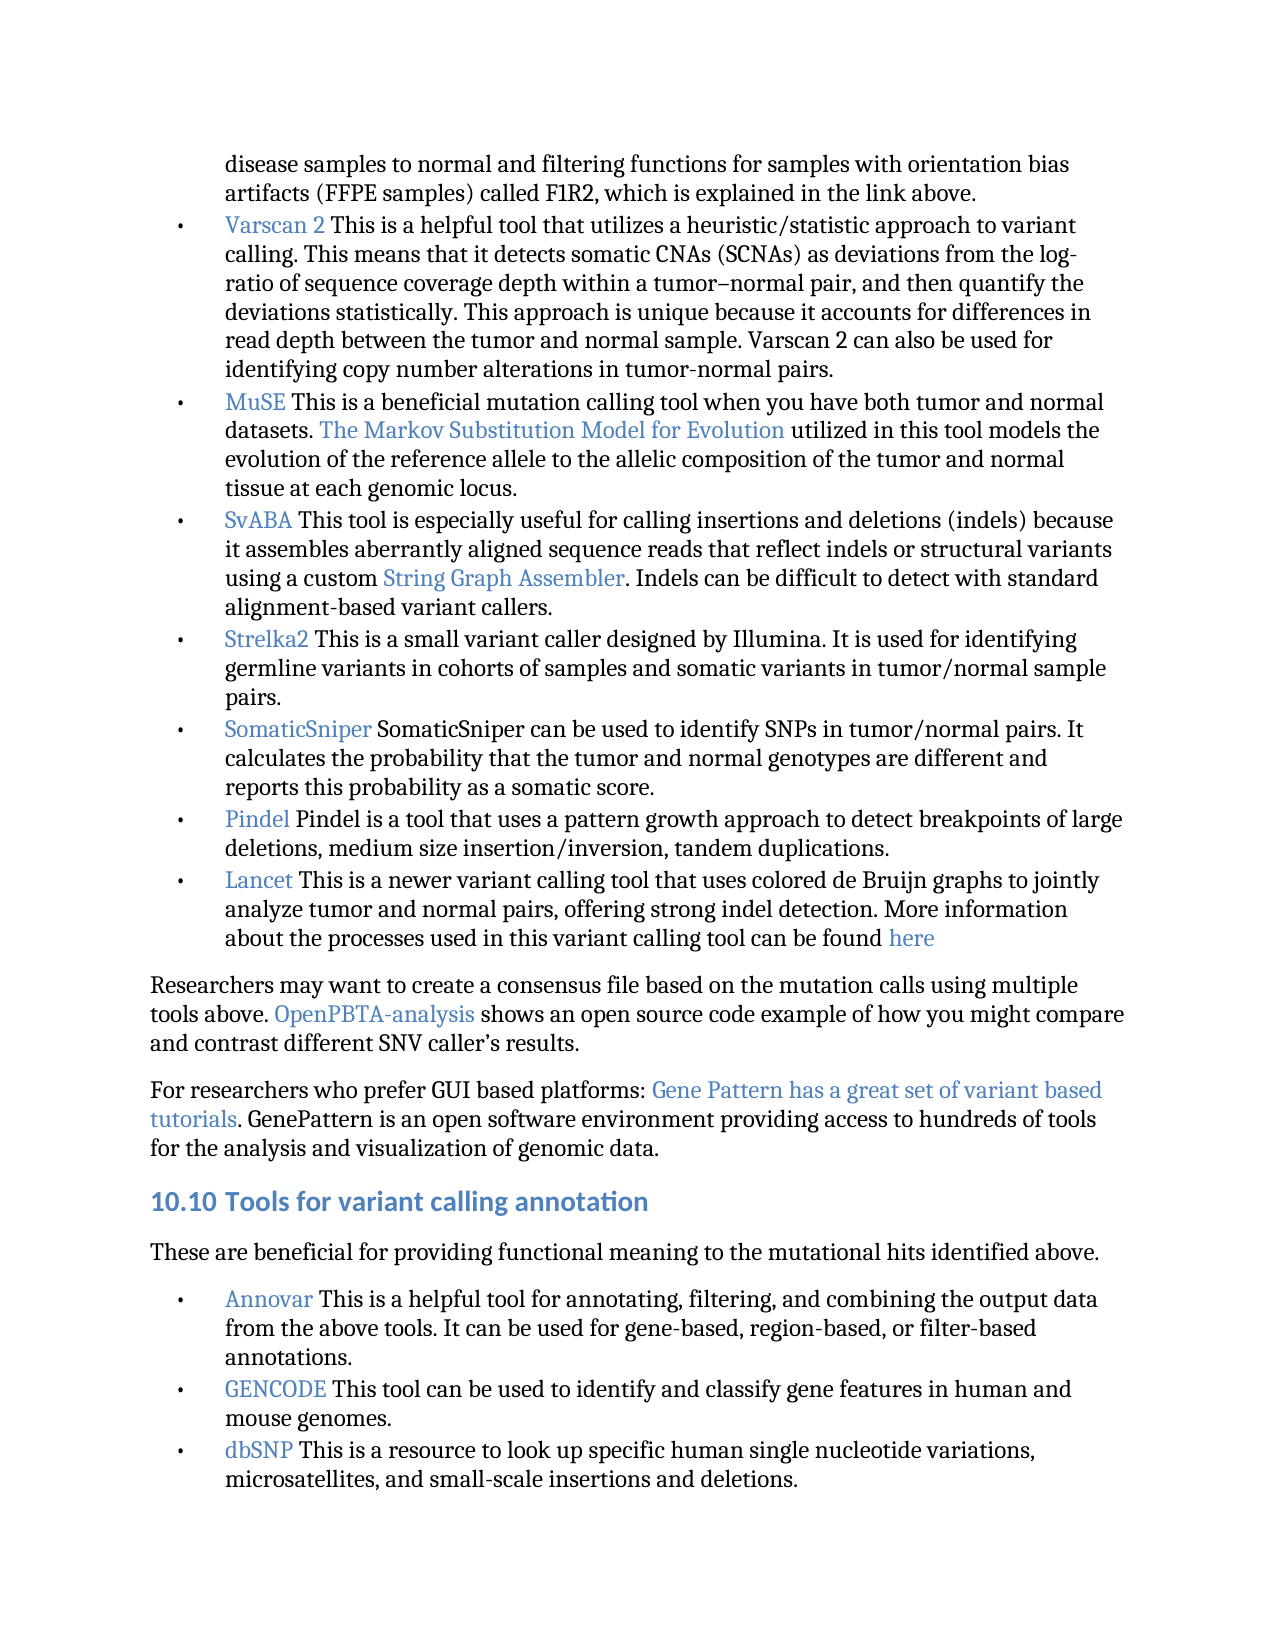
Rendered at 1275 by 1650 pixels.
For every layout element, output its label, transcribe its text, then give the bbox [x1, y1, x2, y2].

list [175, 150, 1125, 207]
list Pindel Pindel is a tool that uses a pattern growth approach to detect breakpoints of large deletions, medium size insertion/inversion, tandem duplications. [175, 805, 1125, 862]
list Strelka2 This is a small variant caller designed by Illumina. It is used for identifying germline variants in cohorts of samples and somatic variants in tumor/normal sample pairs. [175, 625, 1125, 711]
list dbSNP This is a resource to look up specific human single nucleotide variations, microsatellites, and small-scale insertions and deletions. [175, 1436, 1125, 1494]
subtitle 10.10 Tools for variant calling annotation [150, 1183, 1125, 1219]
list Annovar This is a helpful tool for annotating, filtering, and combining the output data from the above tools. It can be used for gene-based, region-based, or filter-based annotations. [175, 1285, 1125, 1371]
text These are beneficial for providing functional meaning to the mutational hits identified above. [150, 1238, 1125, 1266]
list Lancet This is a newer variant calling tool that uses colored de Bruijn graphs to jointly analyze tumor and normal pairs, offering strong indel detection. More information about the processes used in this variant calling tool can be found here [175, 866, 1125, 952]
text For researchers who prefer GUI based platforms: Gene Pattern has a great set of variant based tutorials. GenePattern is an open software environment providing access to hundreds of tools for the analysis and visualization of genomic data. [150, 1076, 1125, 1162]
list SomaticSniper SomaticSniper can be used to identify SNPs in tumor/normal pairs. It calculates the probability that the tumor and normal genotypes are different and reports this probability as a somatic score. [175, 715, 1125, 801]
list GENCODE This tool can be used to identify and classify gene features in human and mouse genomes. [175, 1375, 1125, 1433]
text Researchers may want to create a consensus file based on the mutation calls using multiple tools above. OpenPBTA-analysis shows an open source code example of how you might compare and contrast different SNV caller’s results. [150, 971, 1125, 1057]
list SvABA This tool is especially useful for calling insertions and deletions (indels) because it assembles aberrantly aligned sequence reads that reflect indels or structural variants using a custom String Graph Assembler. Indels can be difficult to detect with standard alignment-based variant callers. [175, 506, 1125, 621]
list MuSE This is a beneficial mutation calling tool when you have both tumor and normal datasets. The Markov Substitution Model for Evolution utilized in this tool models the evolution of the reference allele to the allelic composition of the tumor and normal tissue at each genomic locus. [175, 387, 1125, 502]
list Varscan 2 This is a helpful tool that utilizes a heuristic/statistic approach to variant calling. This means that it detects somatic CNAs (SCNAs) as deviations from the log-ratio of sequence coverage depth within a tumor–normal pair, and then quantify the deviations statistically. This approach is unique because it accounts for differences in read depth between the tumor and normal sample. Varscan 2 can also be used for identifying copy number alterations in tumor-normal pairs. [175, 211, 1125, 384]
